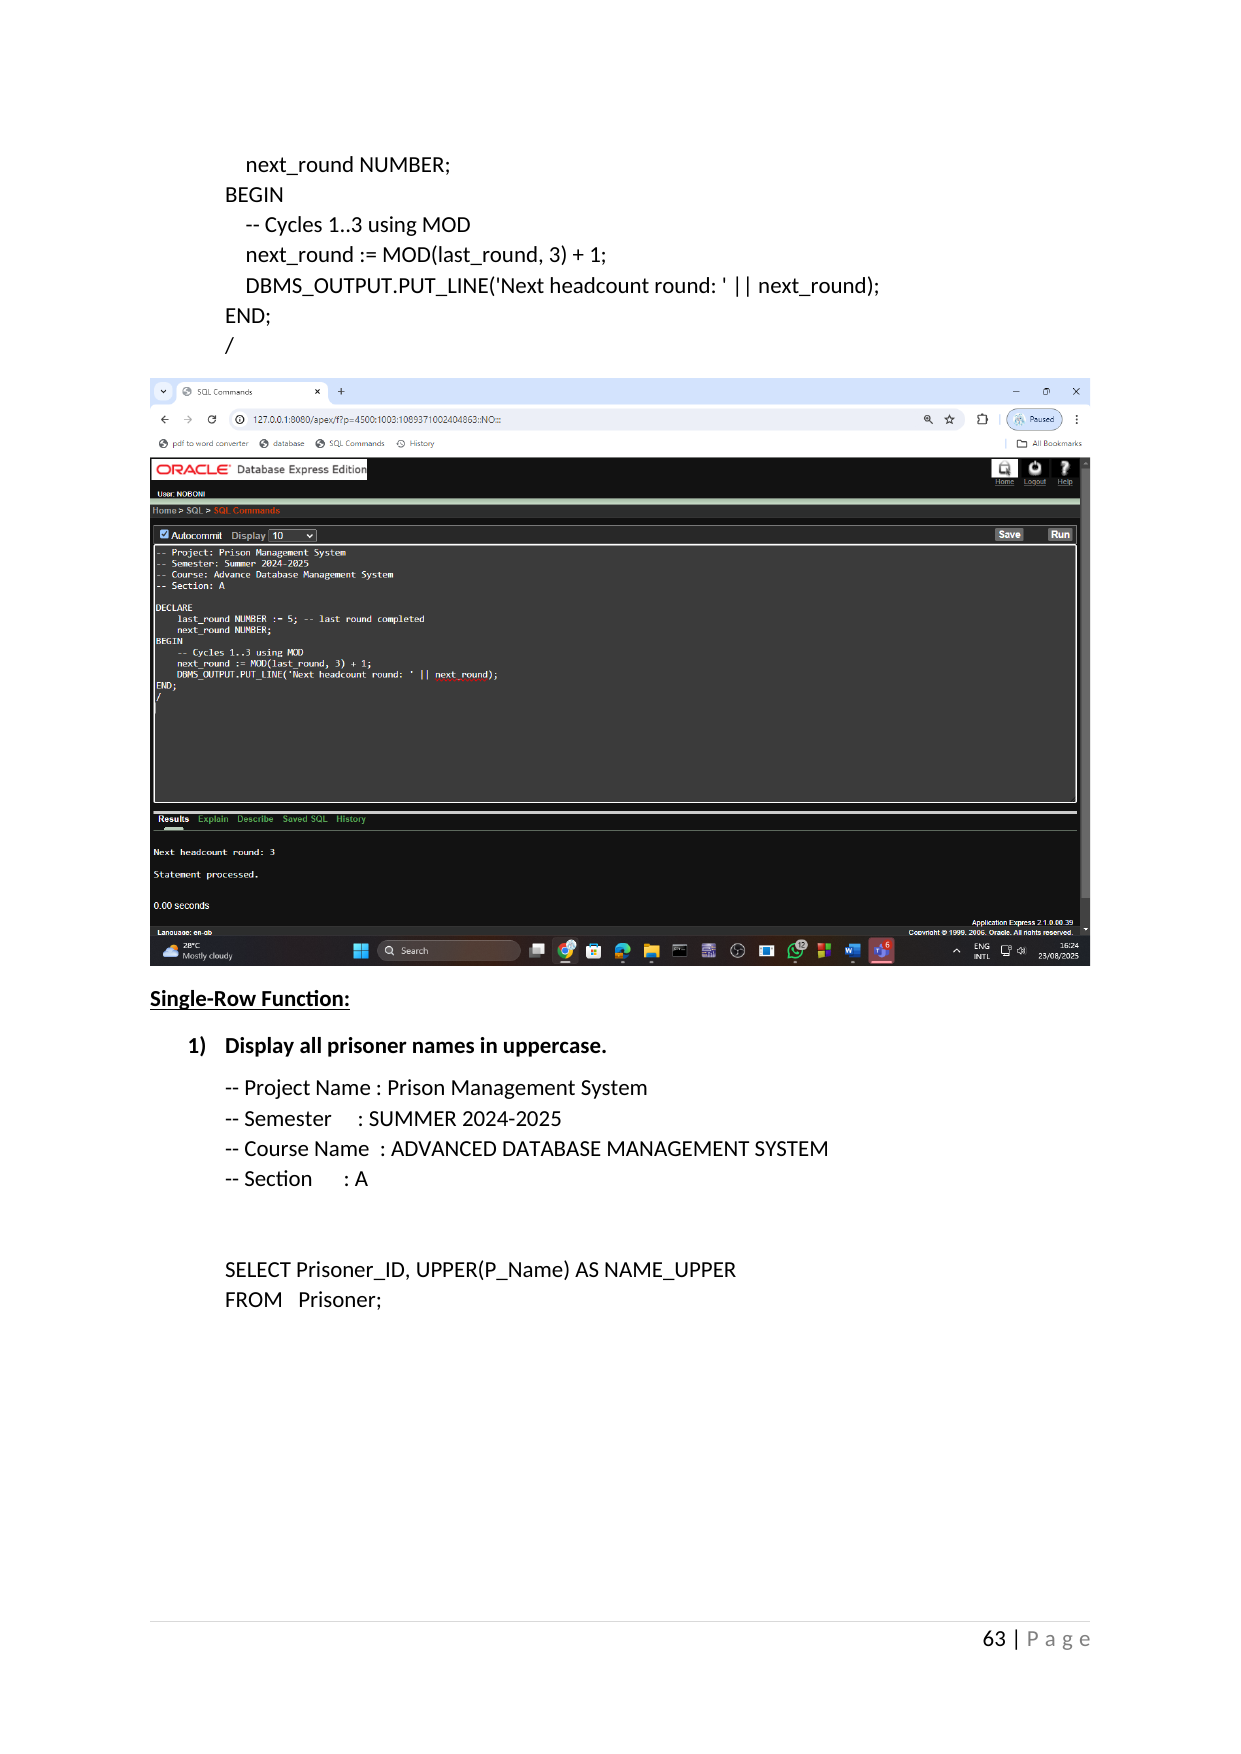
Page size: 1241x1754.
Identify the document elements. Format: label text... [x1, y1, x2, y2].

list next_round := MOD(last_round, 3) + 1; [225, 241, 1090, 269]
list -- Semester : SUMMER 2024-2025 [225, 1104, 1090, 1132]
list next_round NUMBER; [225, 150, 1090, 178]
list -- Section : A [225, 1164, 1090, 1192]
text Single-Row Function: [150, 984, 1090, 1013]
list Display all prisoner names in uppercase. [187, 1031, 1090, 1059]
list BEGIN [225, 180, 1090, 208]
list SELECT Prisoner_ID, UPPER(P_Name) AS NAME_UPPER [225, 1255, 1090, 1283]
list -- Course Name : ADVANCED DATABASE MANAGEMENT SYSTEM [225, 1134, 1090, 1162]
list FROM Prisoner; [225, 1285, 1090, 1313]
list -- Cycles 1..3 using MOD [225, 210, 1090, 238]
list END; [225, 301, 1090, 329]
list -- Project Name : Prison Management System [225, 1073, 1090, 1101]
list / [225, 331, 1090, 359]
list DBMS_OUTPUT.PUT_LINE('Next headcount round: ' || next_round); [225, 271, 1090, 299]
picture [150, 378, 1091, 966]
